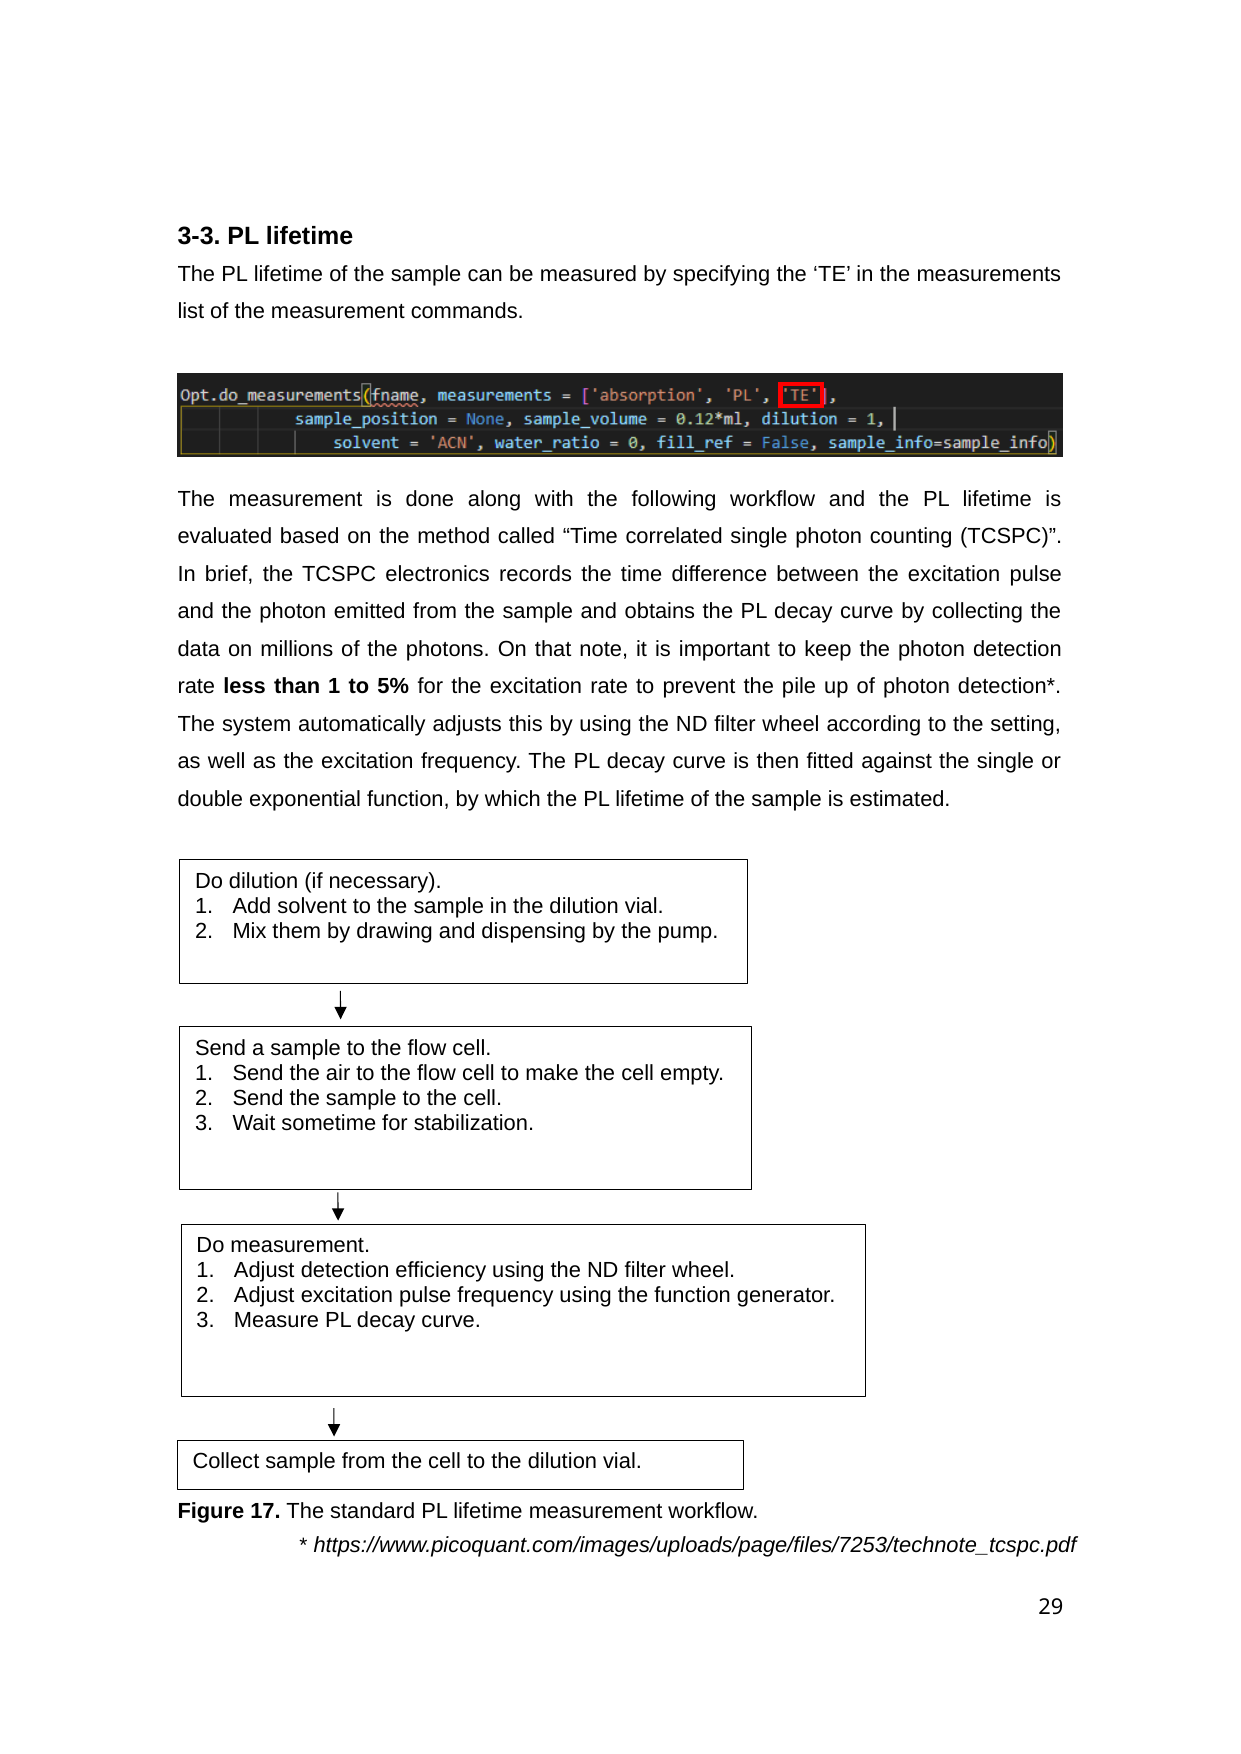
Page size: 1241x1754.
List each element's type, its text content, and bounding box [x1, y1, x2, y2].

picture [177, 373, 1063, 457]
text Figure 17. The standard PL lifetime measurement workflow. [177, 1492, 1063, 1529]
text The measurement is done along with the following workflow and the PL lifetime is evaluated based on the method called “Time correlated single photon counting (TCSPC)”. In brief, the TCSPC electronics records the time difference between the excitation pulse and the photon emitted from the sample and obtains the PL decay curve by collecting the data on millions of the photons. On that note, it is important to keep the photon detection rate less than 1 to 5% for the excitation rate to prevent the pile up of photon detection*. The system automatically adjusts this by using the ND filter wheel according to the setting, as well as the excitation frequency. The PL decay curve is then fitted against the single or double exponential function, by which the PL lifetime of the sample is estimated. [177, 479, 1063, 817]
text 3-3. PL lifetime [177, 217, 1063, 254]
text The PL lifetime of the sample can be measured by specifying the ‘TE’ in the measurements list of the measurement commands. [177, 254, 1063, 329]
